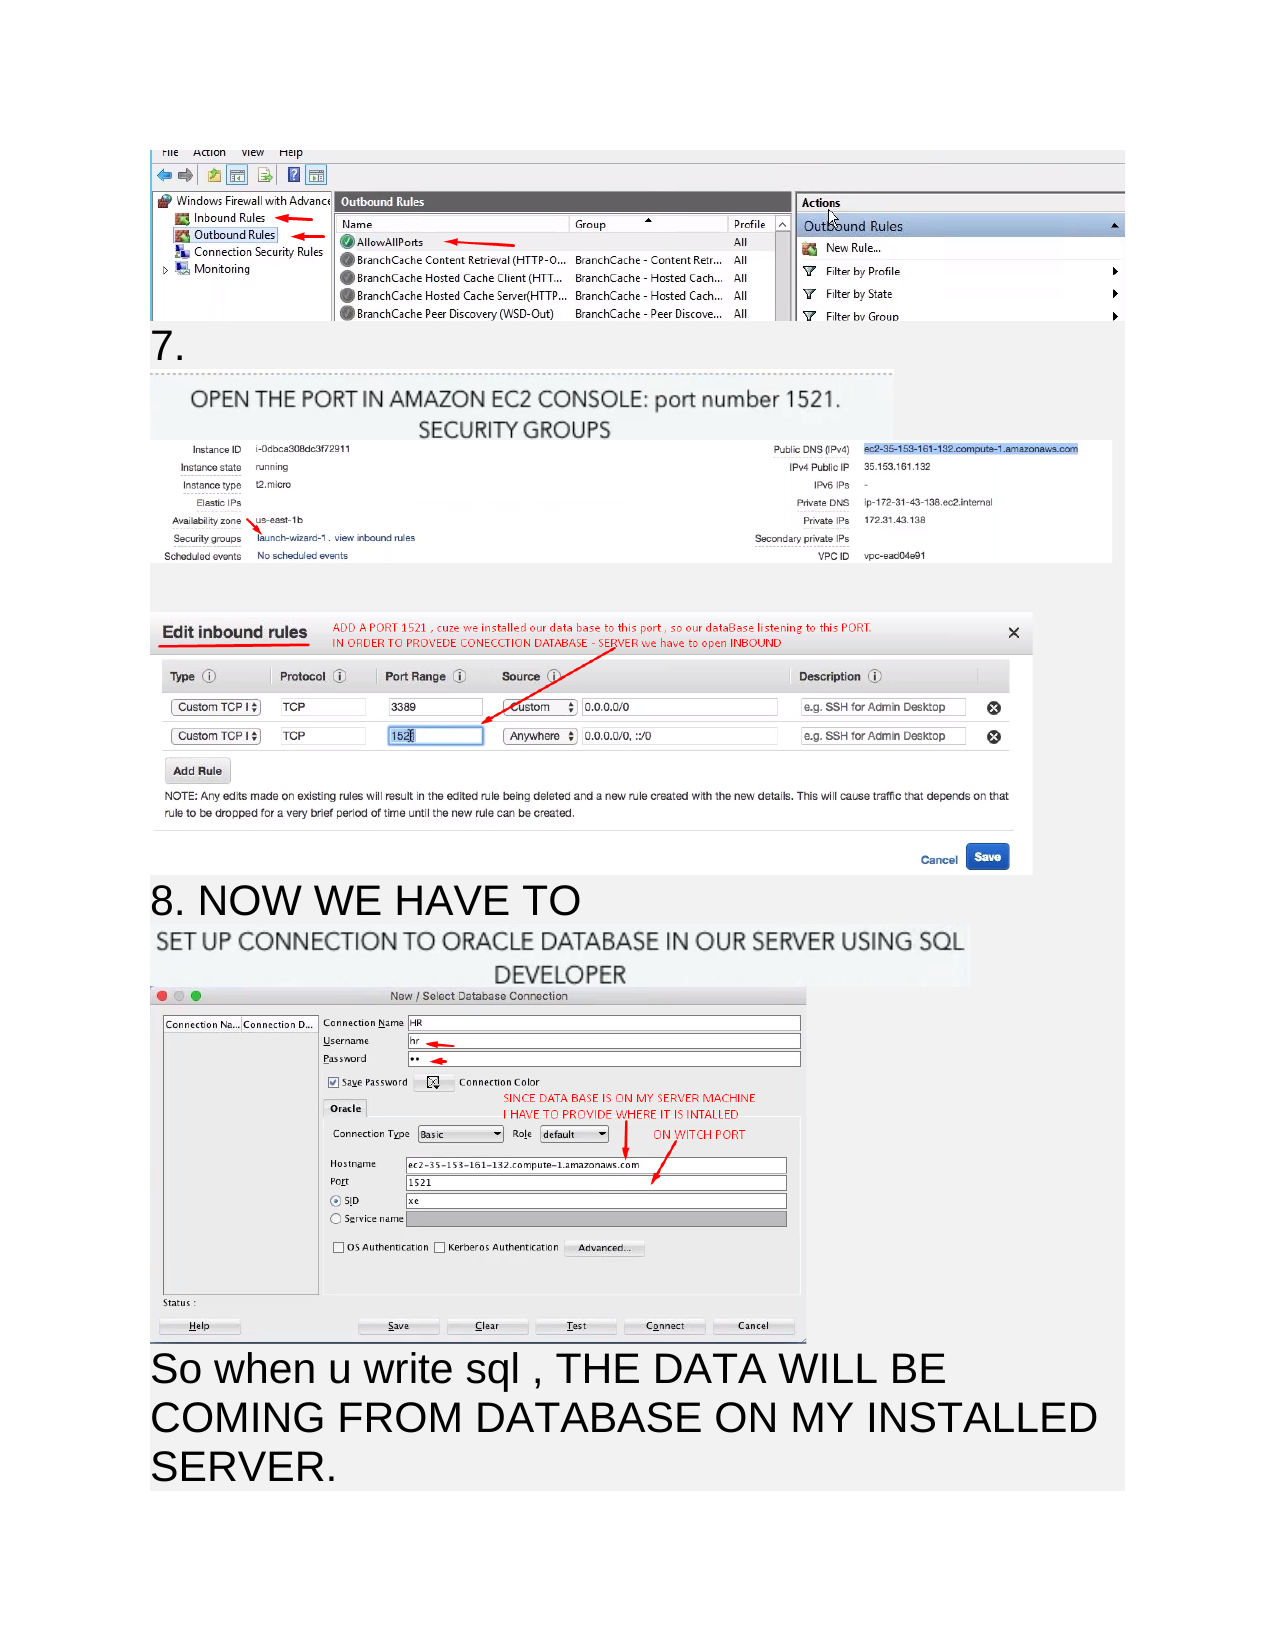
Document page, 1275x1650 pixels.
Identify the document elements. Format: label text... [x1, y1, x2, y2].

picture [150, 150, 1125, 321]
text 7. [150, 321, 1125, 370]
picture [150, 369, 1113, 563]
text So when u write sql , THE DATA WILL BE COMING FROM DATABASE ON MY INSTALLED SERVER. [150, 1343, 1125, 1491]
picture [150, 924, 971, 1344]
picture [150, 612, 1033, 875]
text 8. NOW WE HAVE TO [150, 875, 1125, 924]
